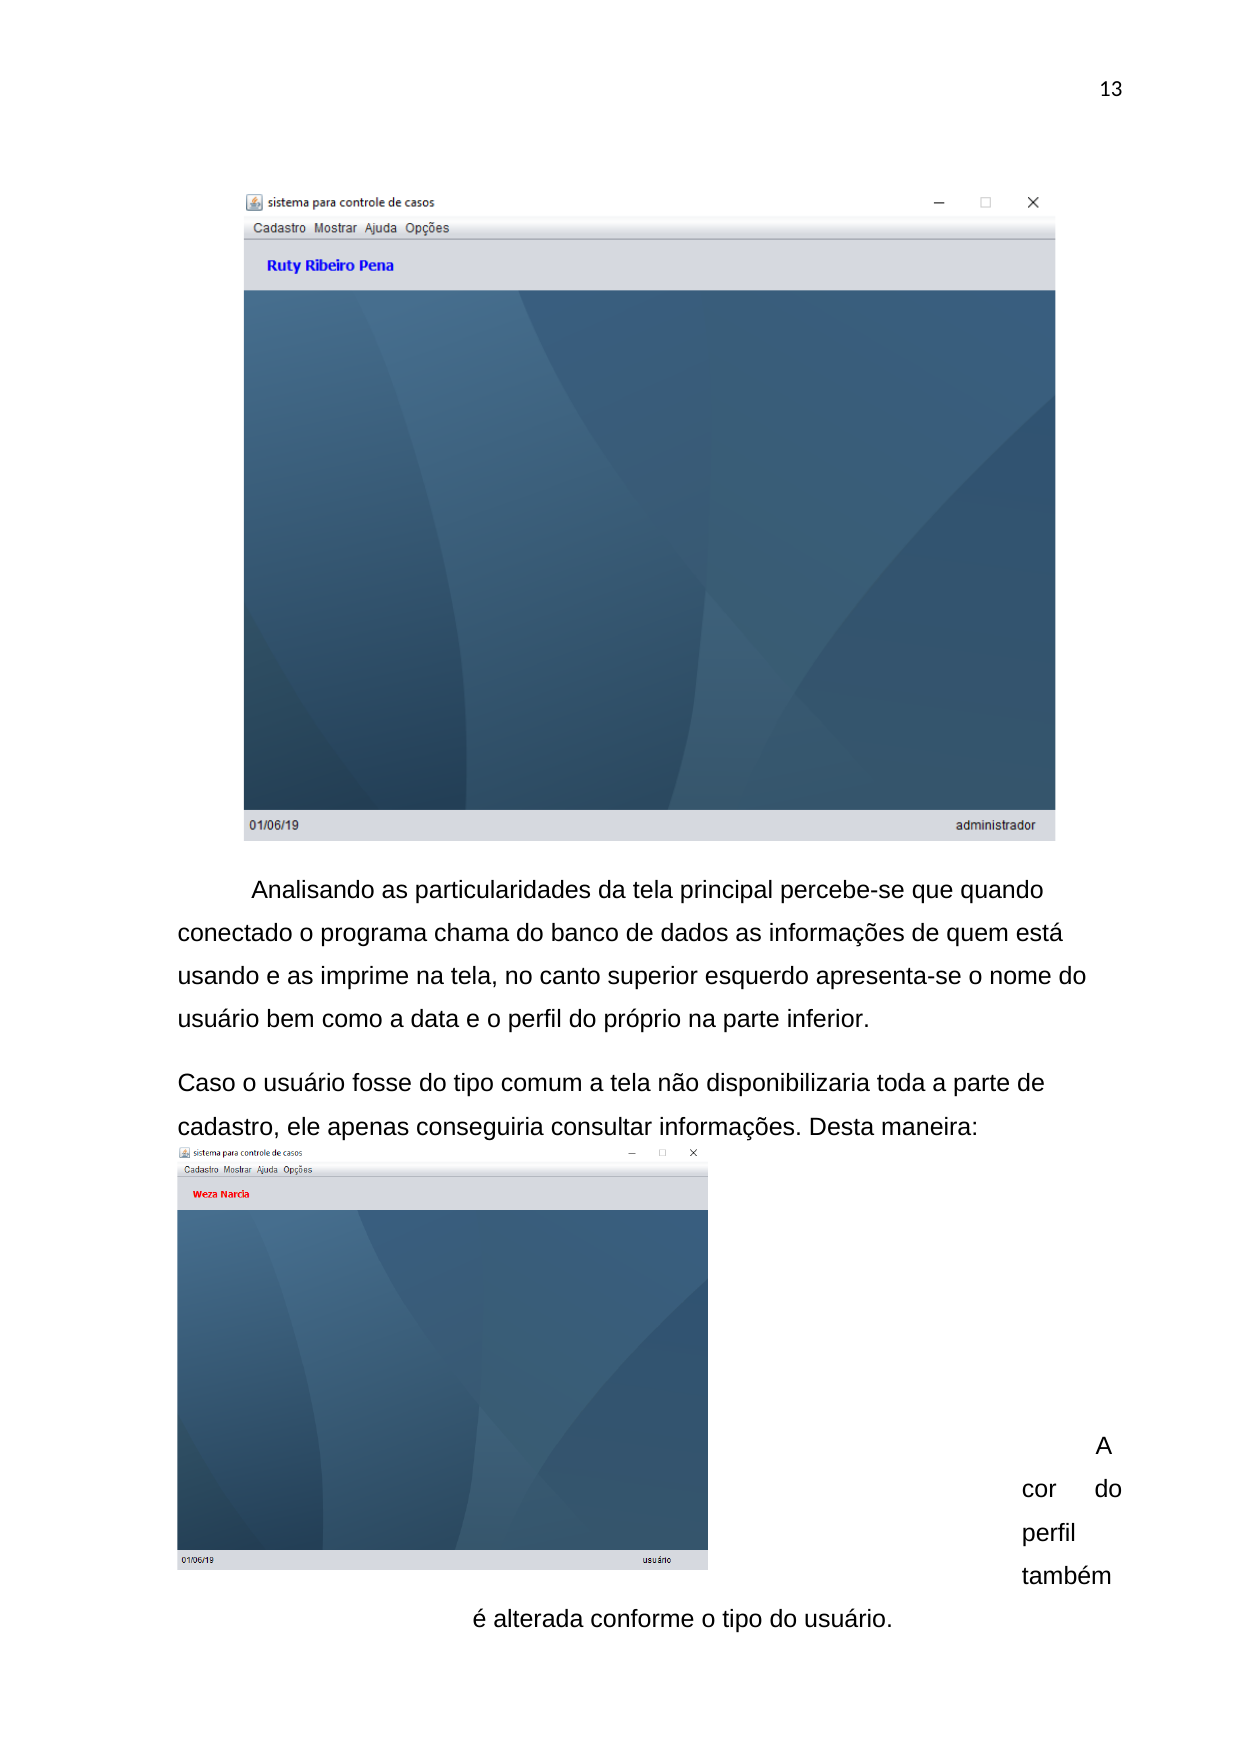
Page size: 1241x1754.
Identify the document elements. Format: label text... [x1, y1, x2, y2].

text Analisando as particularidades da tela principal percebe-se que quando conectado o programa chama do banco de dados as informações de quem está usando e as imprime na tela, no canto superior esquerdo apresenta-se o nome do usuário bem como a data e o perfil do próprio na parte inferior. [177, 875, 1122, 1033]
text Caso o usuário fosse do tipo comum a tela não disponibilizaria toda a parte de cadastro, ele apenas conseguiria consultar informações. Desta maneira: [177, 1068, 1122, 1140]
picture [243, 191, 1056, 841]
picture [177, 1145, 708, 1570]
text A cor do perfil também é alterada conforme o tipo do usuário. [472, 1431, 1122, 1633]
